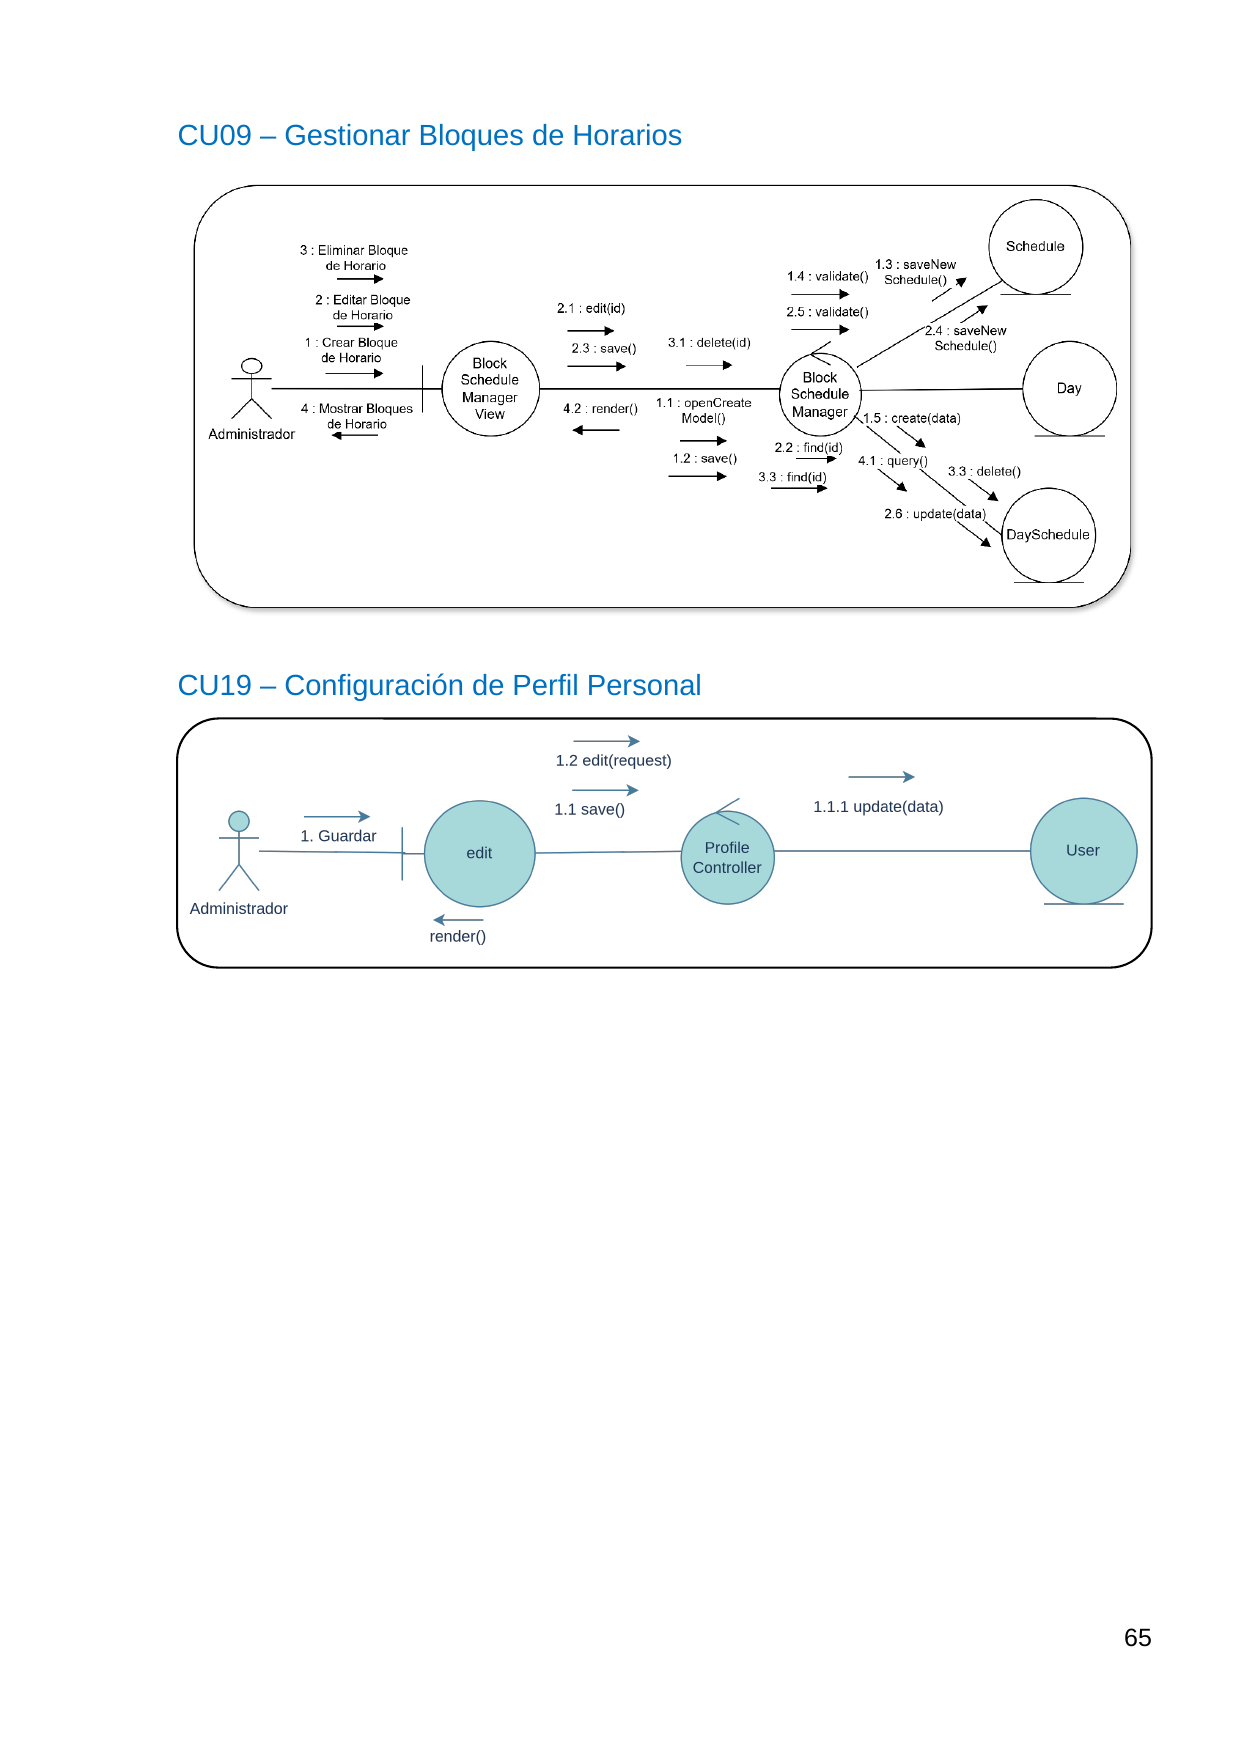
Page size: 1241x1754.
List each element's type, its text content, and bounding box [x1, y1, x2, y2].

picture [177, 168, 1152, 629]
picture [179, 720, 1150, 966]
subtitle CU09 – Gestionar Bloques de Horarios [177, 118, 1152, 152]
subtitle CU19 – Configuración de Perfil Personal [177, 668, 1152, 702]
